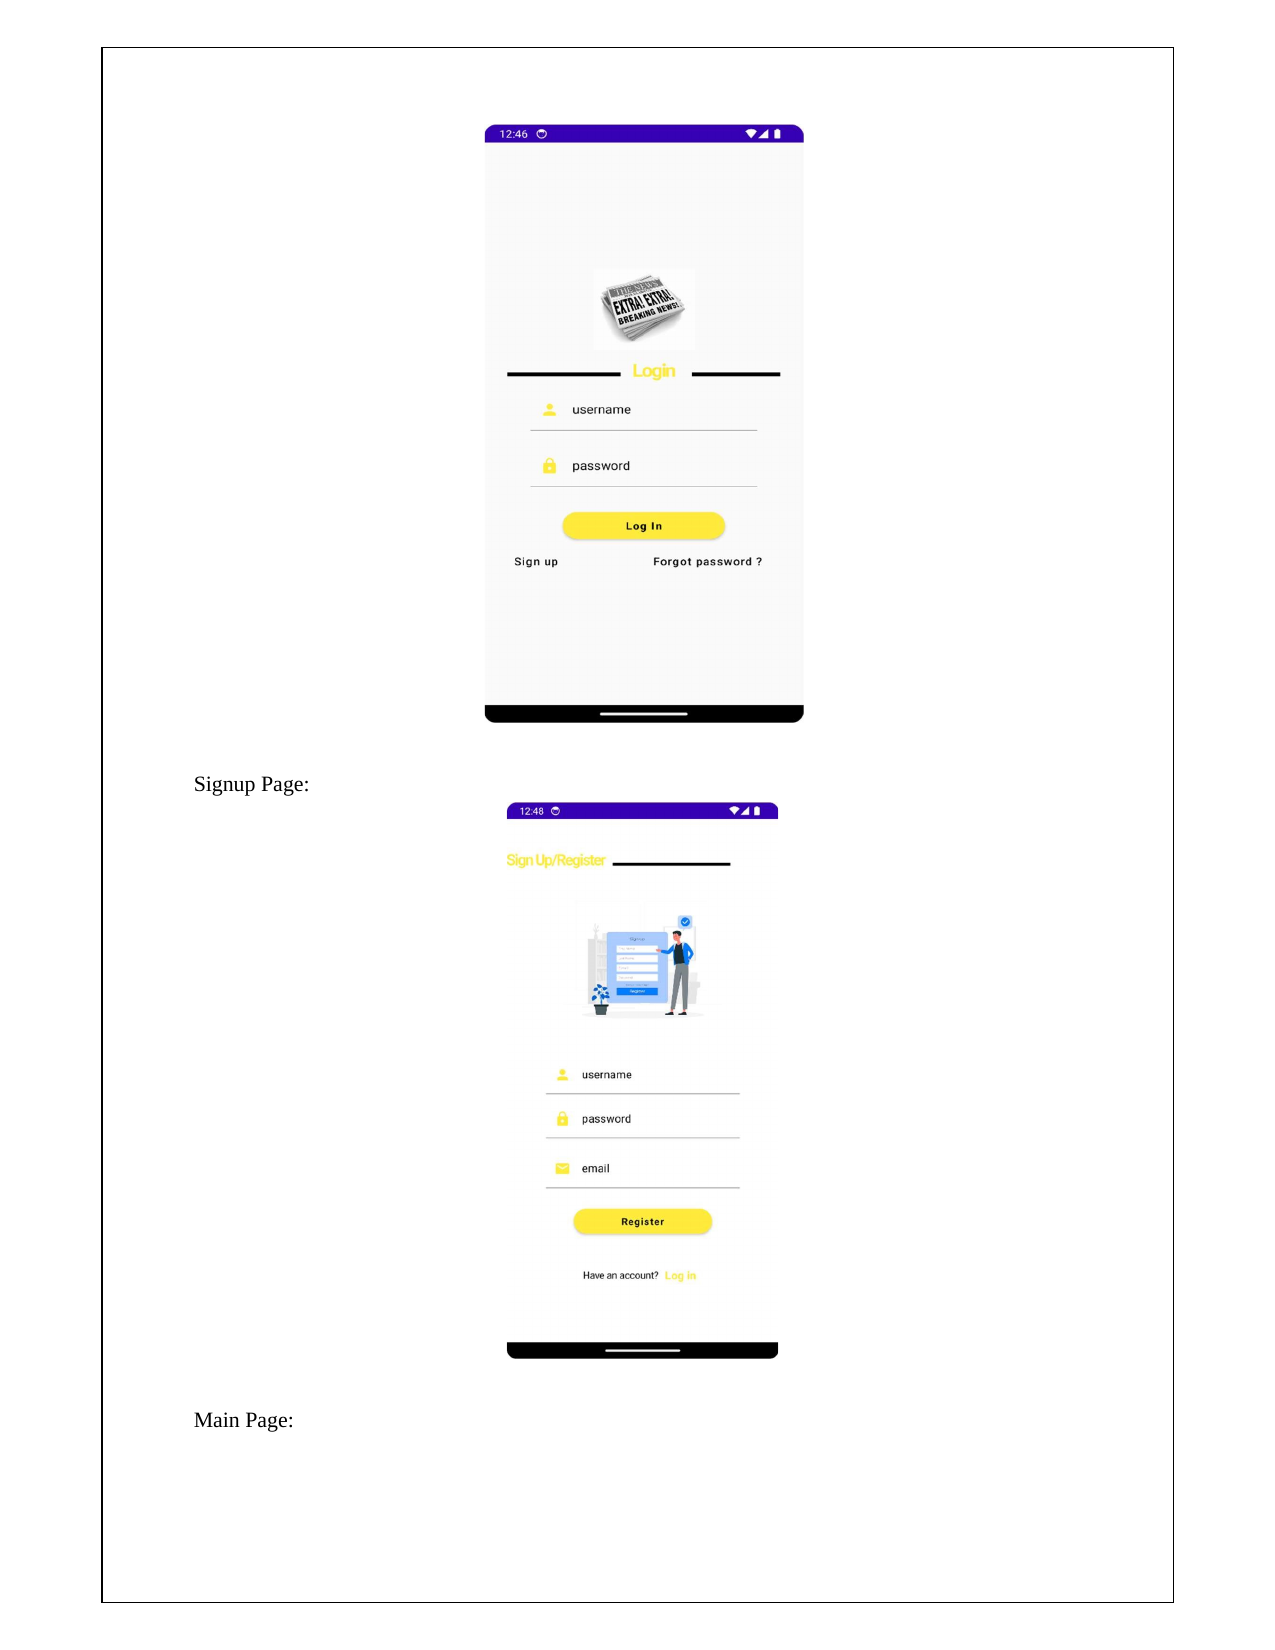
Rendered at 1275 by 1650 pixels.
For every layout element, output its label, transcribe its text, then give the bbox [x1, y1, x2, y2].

text Main Page: [193, 1407, 1121, 1432]
text Signup Page: [193, 771, 1121, 796]
picture [484, 124, 804, 723]
picture [506, 802, 779, 1359]
